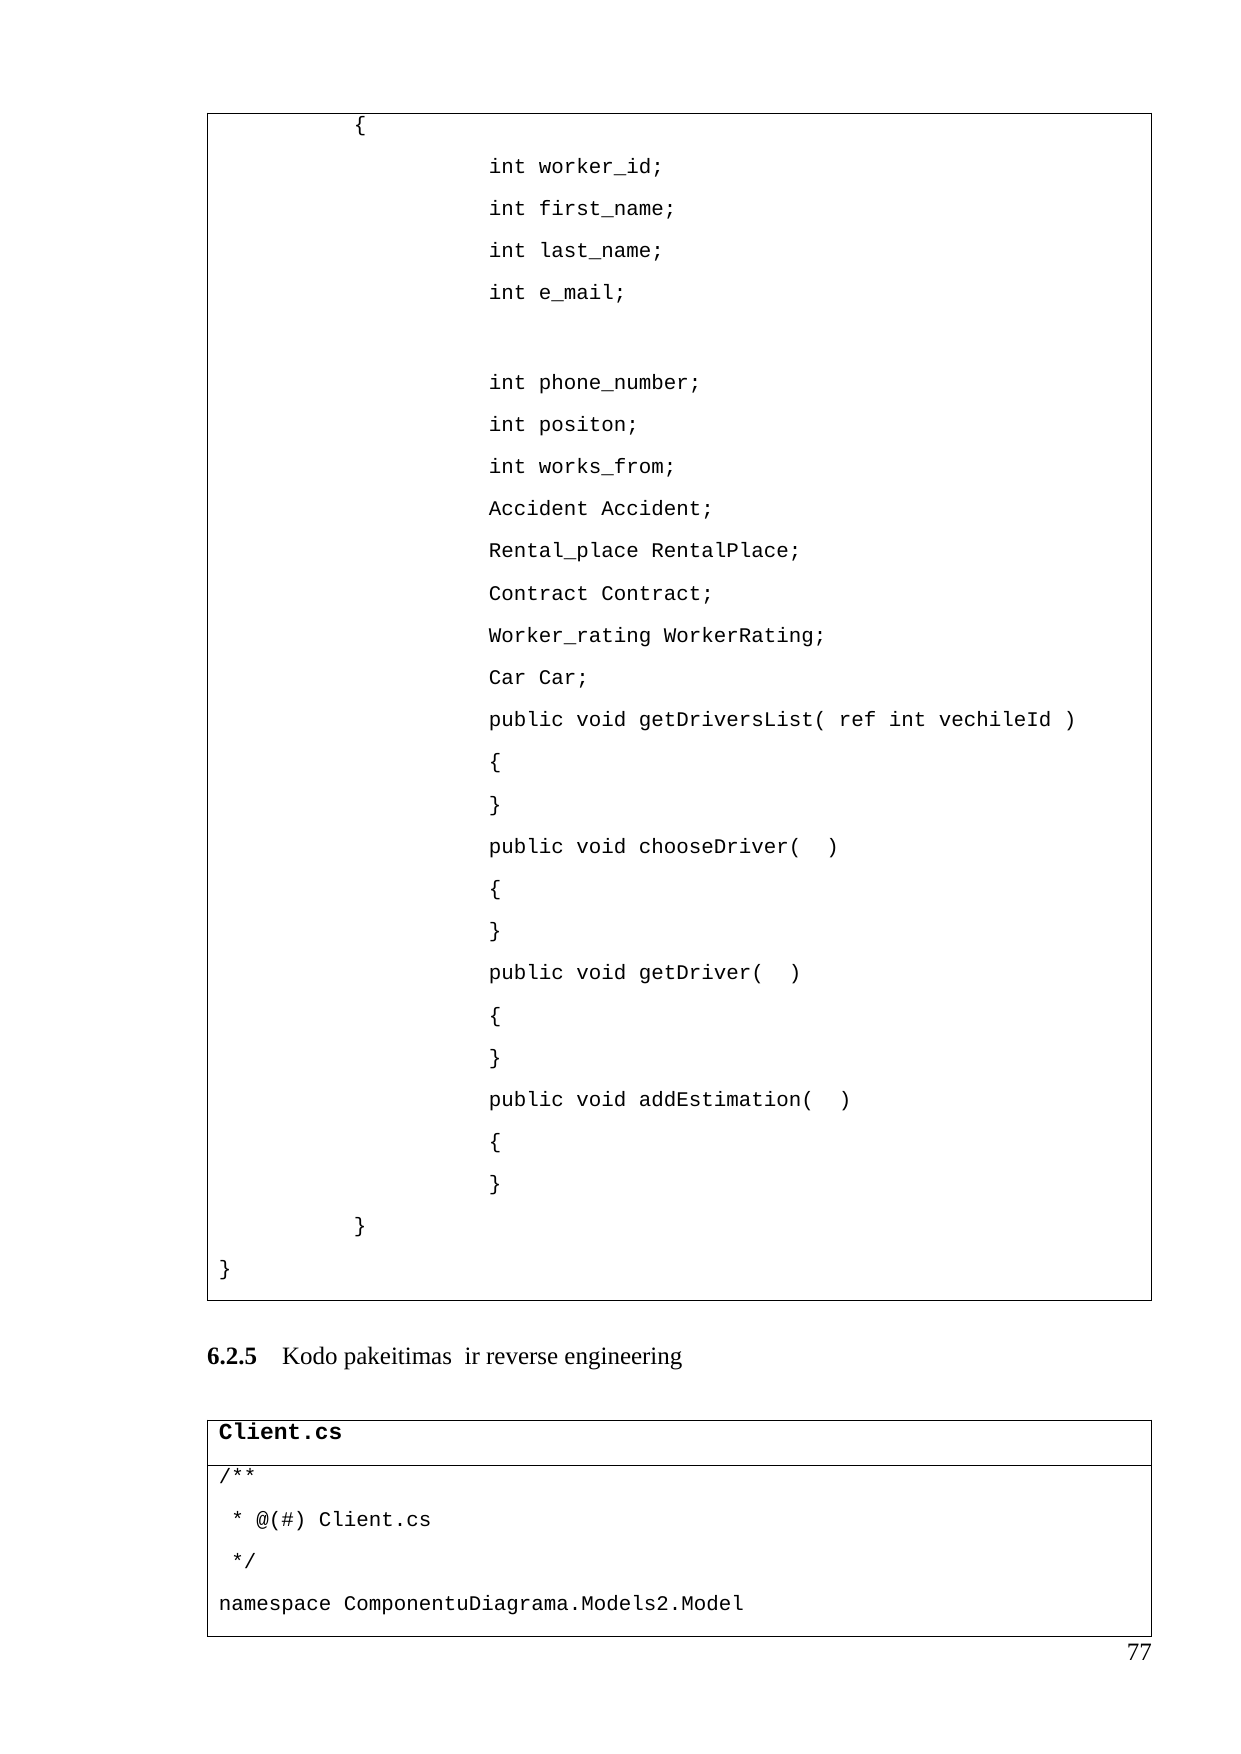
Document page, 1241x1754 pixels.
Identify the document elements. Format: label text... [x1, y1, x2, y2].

table_header Client.cs [208, 1421, 1151, 1465]
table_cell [208, 1466, 1151, 1636]
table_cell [208, 114, 1151, 1300]
subtitle Kodo pakeitimas ir reverse engineering [207, 1341, 1152, 1369]
